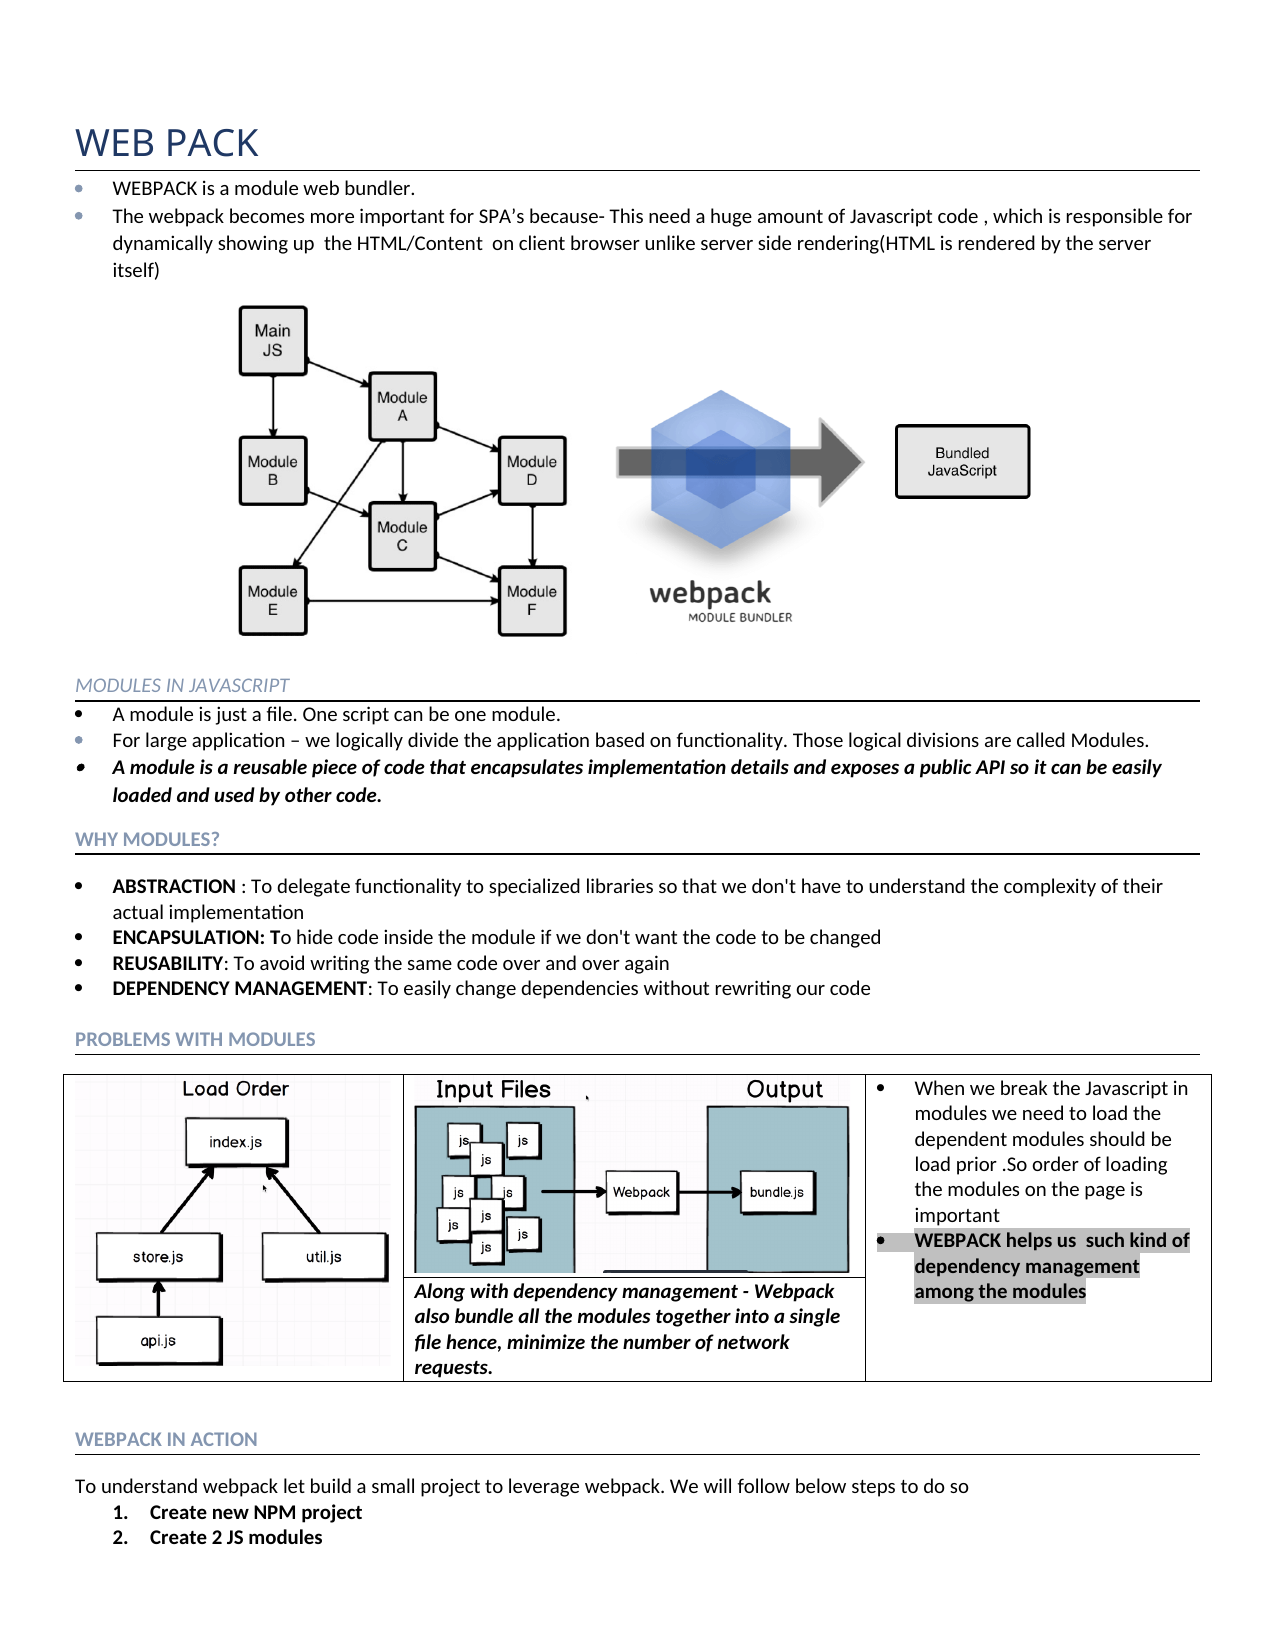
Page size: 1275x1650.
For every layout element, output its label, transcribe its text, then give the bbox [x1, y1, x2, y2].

list For large application – we logically divide the application based on functionality. Those logical divisions are called Modules. [75, 727, 1200, 752]
list REUSABILITY: To avoid writing the same code over and over again [75, 950, 1200, 975]
list The webpack becomes more important for SPA’s because- This need a huge amount of Javascript code , which is responsible for dynamically showing up the HTML/Content on client browser unlike server side rendering(HTML is rendered by the server itself) [75, 203, 1200, 283]
list ABSTRACTION : To delegate functionality to specialized libraries so that we don't have to understand the complexity of their actual implementation [75, 874, 1200, 924]
table_header When we break the Javascript in modules we need to load the dependent modules should be load prior .So order of loading the modules on the page is important WEBPACK helps us such kind of dependency management among the modules [866, 1075, 1211, 1381]
table_header [64, 1075, 403, 1381]
text PROBLEMS WITH MODULES [75, 1026, 1200, 1054]
list WEBPACK is a module web bundler. [75, 176, 1200, 201]
list ENCAPSULATION: To hide code inside the module if we don't want the code to be changed [75, 924, 1200, 950]
list Create new NPM project [112, 1499, 1200, 1524]
list DEPENDENCY MANAGEMENT: To easily change dependencies without rewriting our code [75, 975, 1200, 1001]
subtitle WEB PACK [75, 117, 1200, 170]
text WEBPACK IN ACTION [75, 1426, 1200, 1454]
list Create 2 JS modules [112, 1524, 1200, 1550]
list A module is a reusable piece of code that encapsulates implementation details and exposes a public API so it can be easily loaded and used by other code. [75, 754, 1200, 807]
text WHY MODULES? [75, 826, 1200, 853]
list A module is just a file. One script can be one module. [75, 702, 1200, 727]
picture [235, 301, 1040, 654]
table_header [404, 1075, 865, 1277]
picture [75, 1075, 391, 1366]
subtitle MODULES IN JAVASCRIPT [75, 673, 1200, 700]
table_cell Along with dependency management - Webpack also bundle all the modules together into a single file hence, minimize the number of network requests. [404, 1278, 865, 1381]
text To understand webpack let build a small project to leverage webpack. We will follow below steps to do so [75, 1474, 1200, 1499]
picture [414, 1075, 851, 1273]
